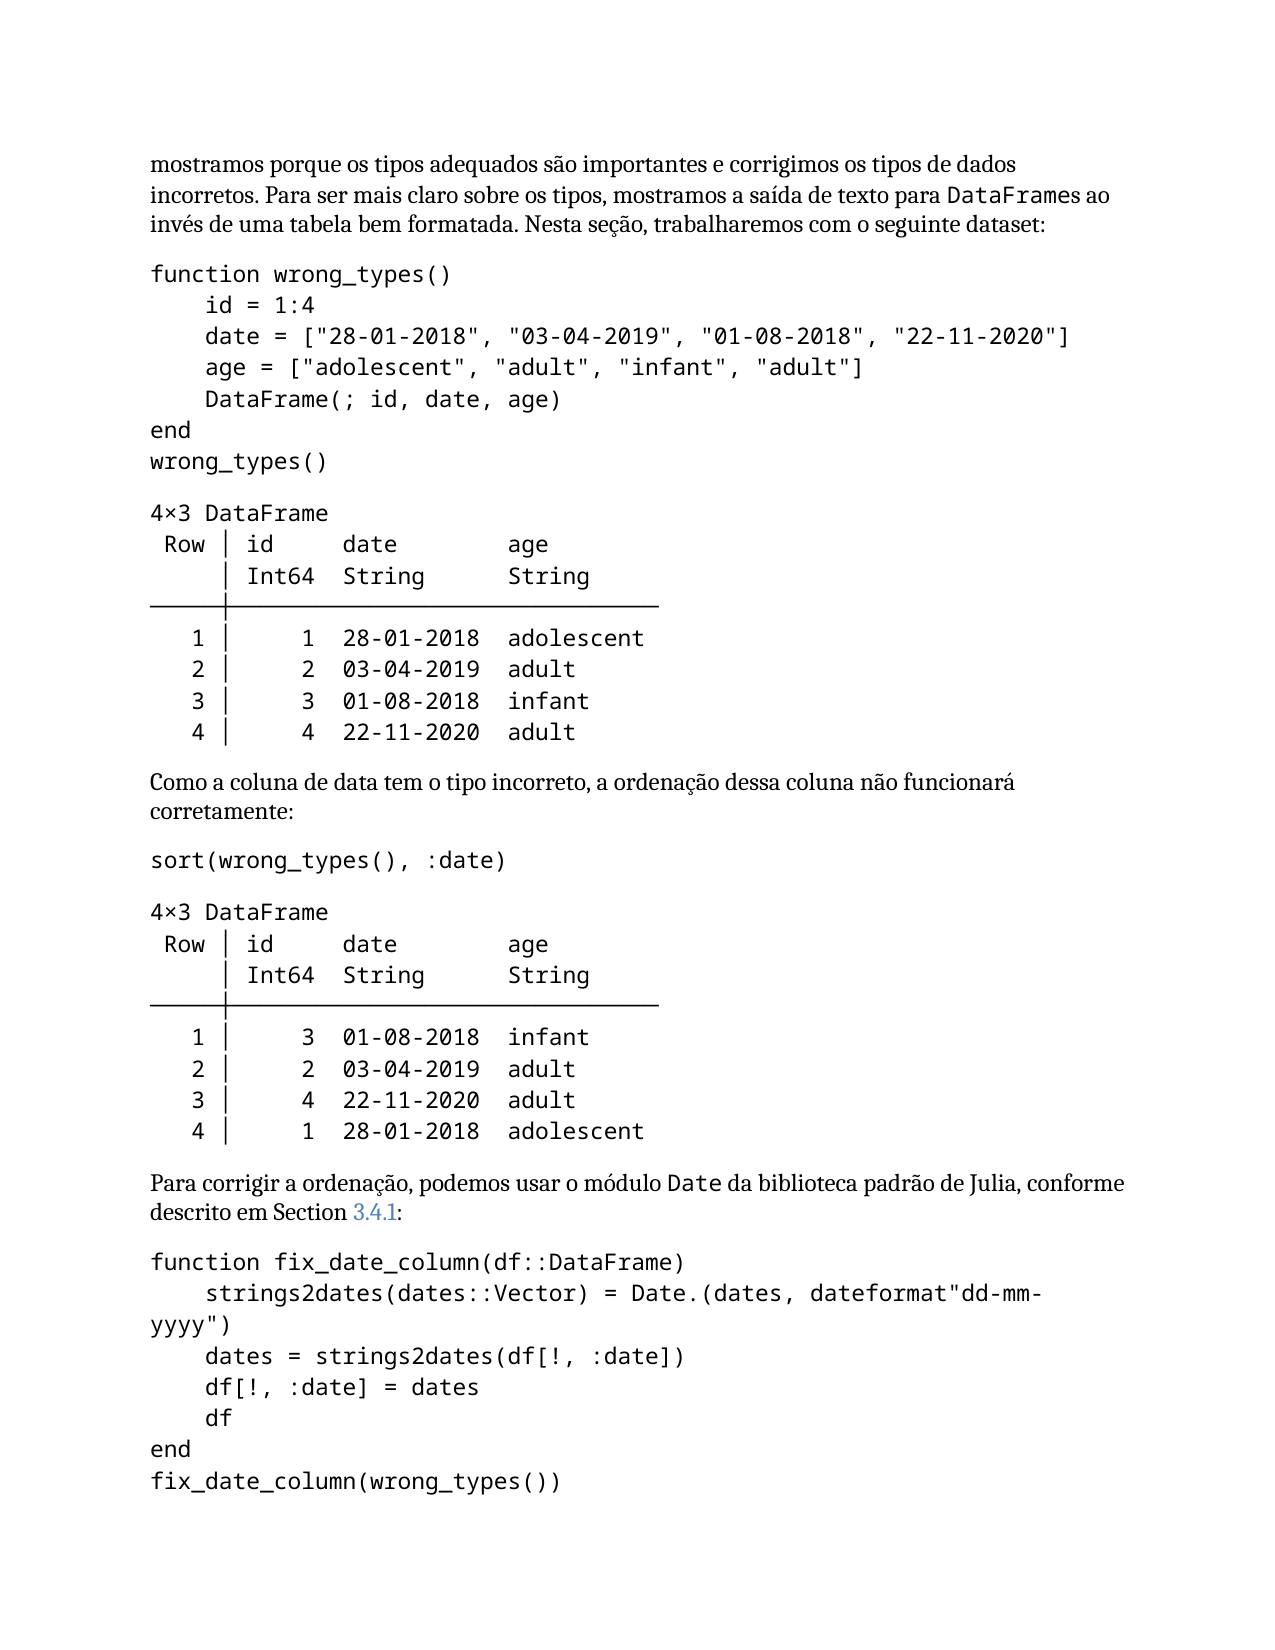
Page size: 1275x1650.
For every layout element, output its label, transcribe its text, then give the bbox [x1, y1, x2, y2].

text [150, 150, 1125, 239]
text 4×3 DataFrame Row │ id date age │ Int64 String String ─────┼─────────────────────────────── 1 │ 1 28-01-2018 adolescent 2 │ 2 03-04-2019 adult 3 │ 3 01-08-2018 infant 4 │ 4 22-11-2020 adult [150, 497, 1125, 747]
text sort(wrong_types(), :date) [150, 844, 1125, 875]
text Para corrigir a ordenação, podemos usar o módulo Date da biblioteca padrão de Julia, conforme descrito em Section 3.4.1: [150, 1167, 1125, 1227]
text function wrong_types() id = 1:4 date = ["28-01-2018", "03-04-2019", "01-08-2018", "22-11-2020"] age = ["adolescent", "adult", "infant", "adult"] DataFrame(; id, date, age) end wrong_types() [150, 257, 1125, 476]
text function fix_date_column(df::DataFrame) strings2dates(dates::Vector) = Date.(dates, dateformat"dd-mm-yyyy") dates = strings2dates(df[!, :date]) df[!, :date] = dates df end fix_date_column(wrong_types()) [150, 1246, 1125, 1496]
text 4×3 DataFrame Row │ id date age │ Int64 String String ─────┼─────────────────────────────── 1 │ 3 01-08-2018 infant 2 │ 2 03-04-2019 adult 3 │ 4 22-11-2020 adult 4 │ 1 28-01-2018 adolescent [150, 896, 1125, 1146]
text Como a coluna de data tem o tipo incorreto, a ordenação dessa coluna não funcionará corretamente: [150, 768, 1125, 825]
